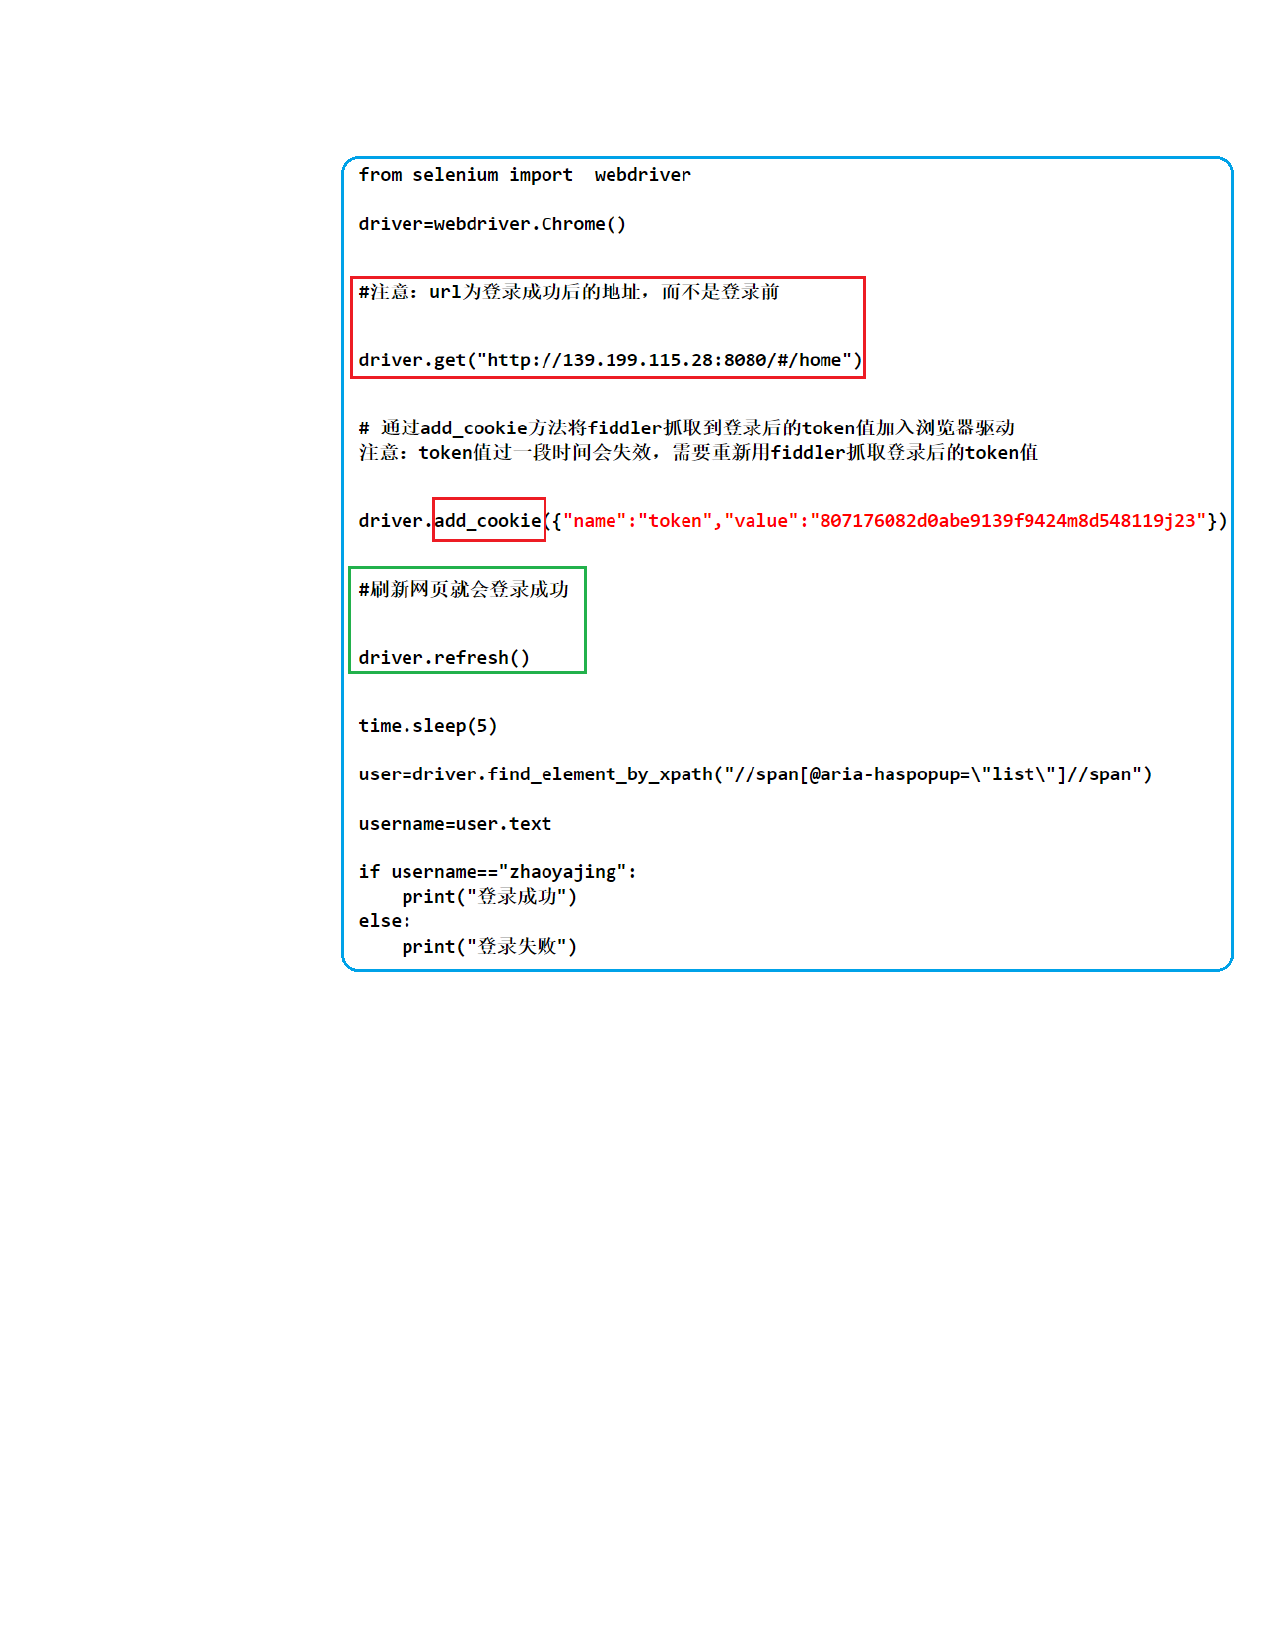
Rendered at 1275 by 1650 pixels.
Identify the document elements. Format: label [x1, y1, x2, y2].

picture [337, 150, 1237, 981]
